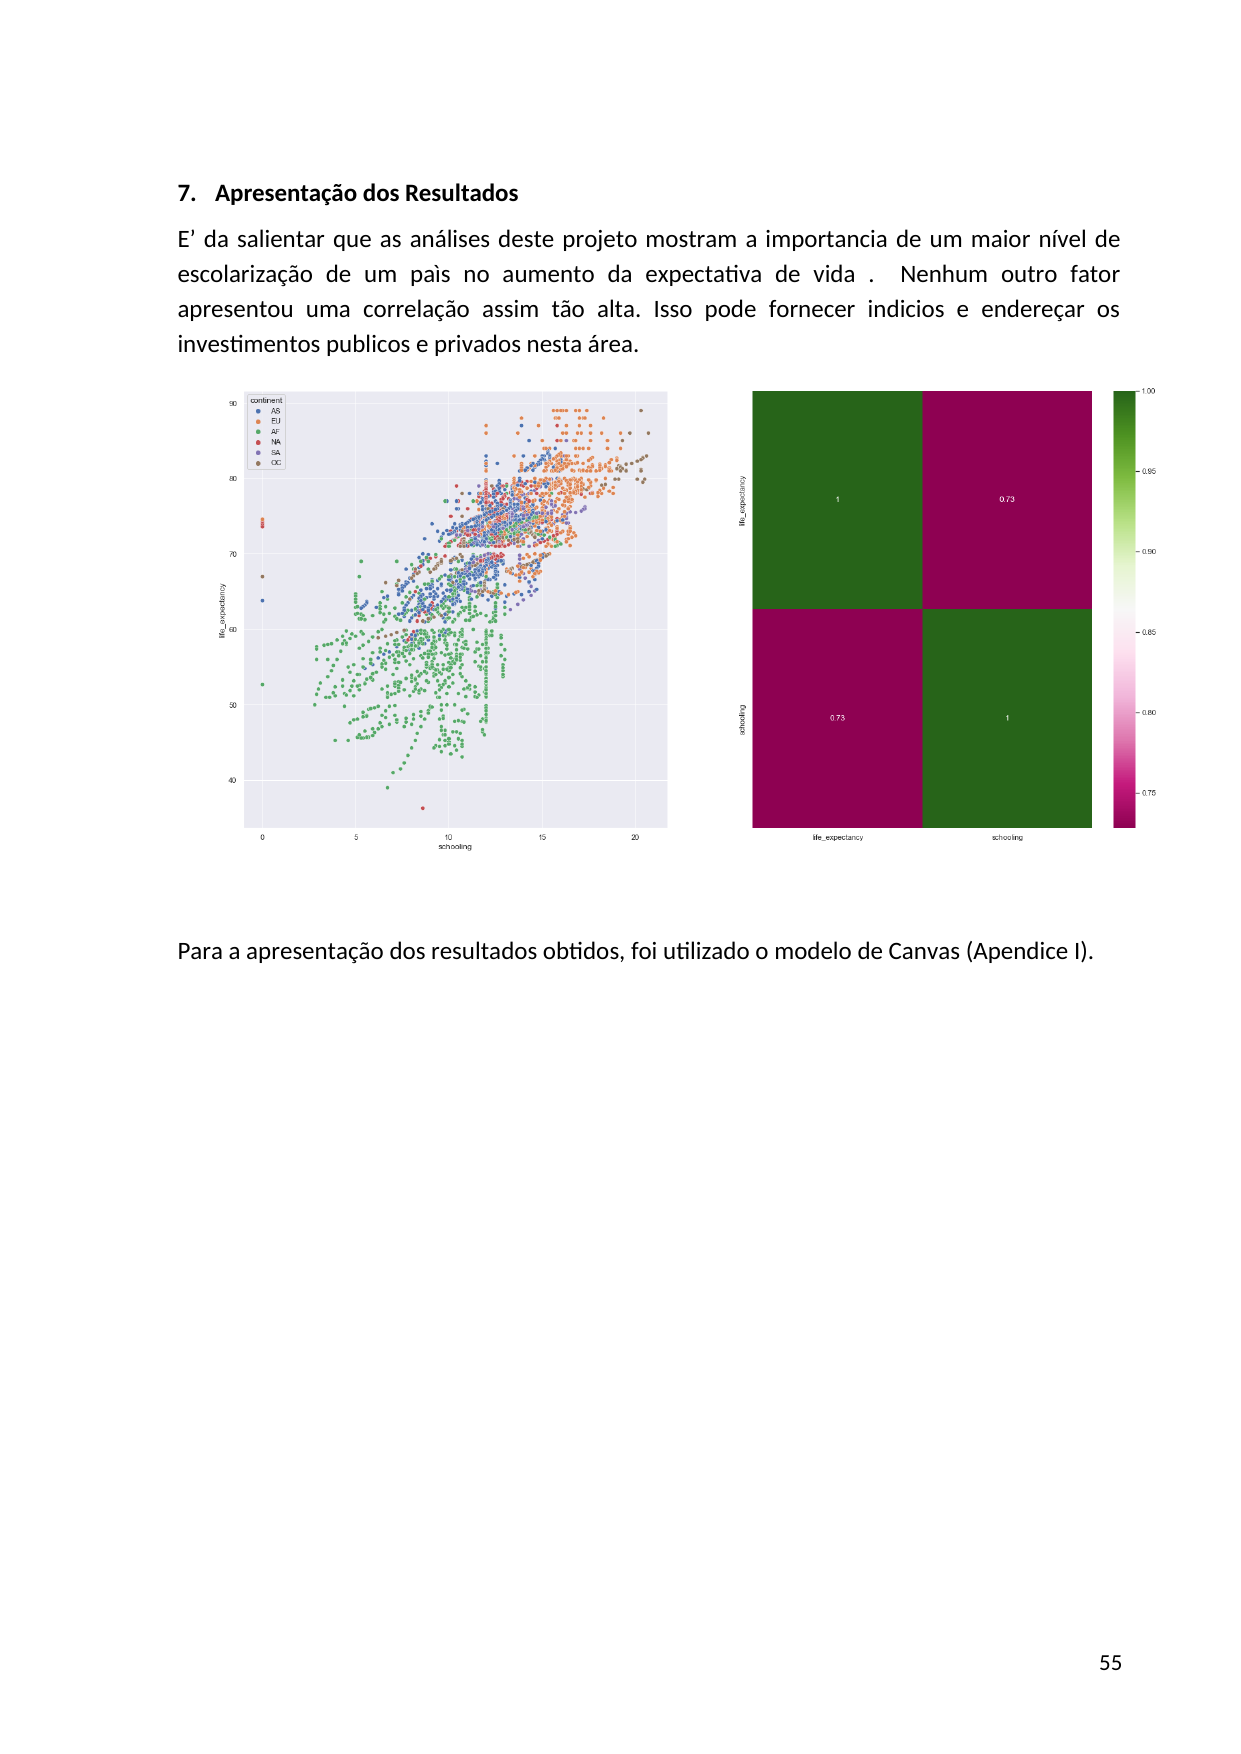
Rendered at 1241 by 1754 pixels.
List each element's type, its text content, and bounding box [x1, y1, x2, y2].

picture [214, 383, 1160, 855]
text Para a apresentação dos resultados obtidos, foi utilizado o modelo de Canvas (Apendice I). [177, 935, 1122, 966]
text E’ da salientar que as análises deste projeto mostram a importancia de um maior nível de escolarização de um paìs no aumento da expectativa de vida . Nenhum outro fator apresentou uma correlação assim tão alta. Isso pode fornecer indicios e endereçar os investimentos publicos e privados nesta área. [177, 223, 1122, 358]
subtitle Apresentação dos Resultados [177, 177, 1122, 208]
